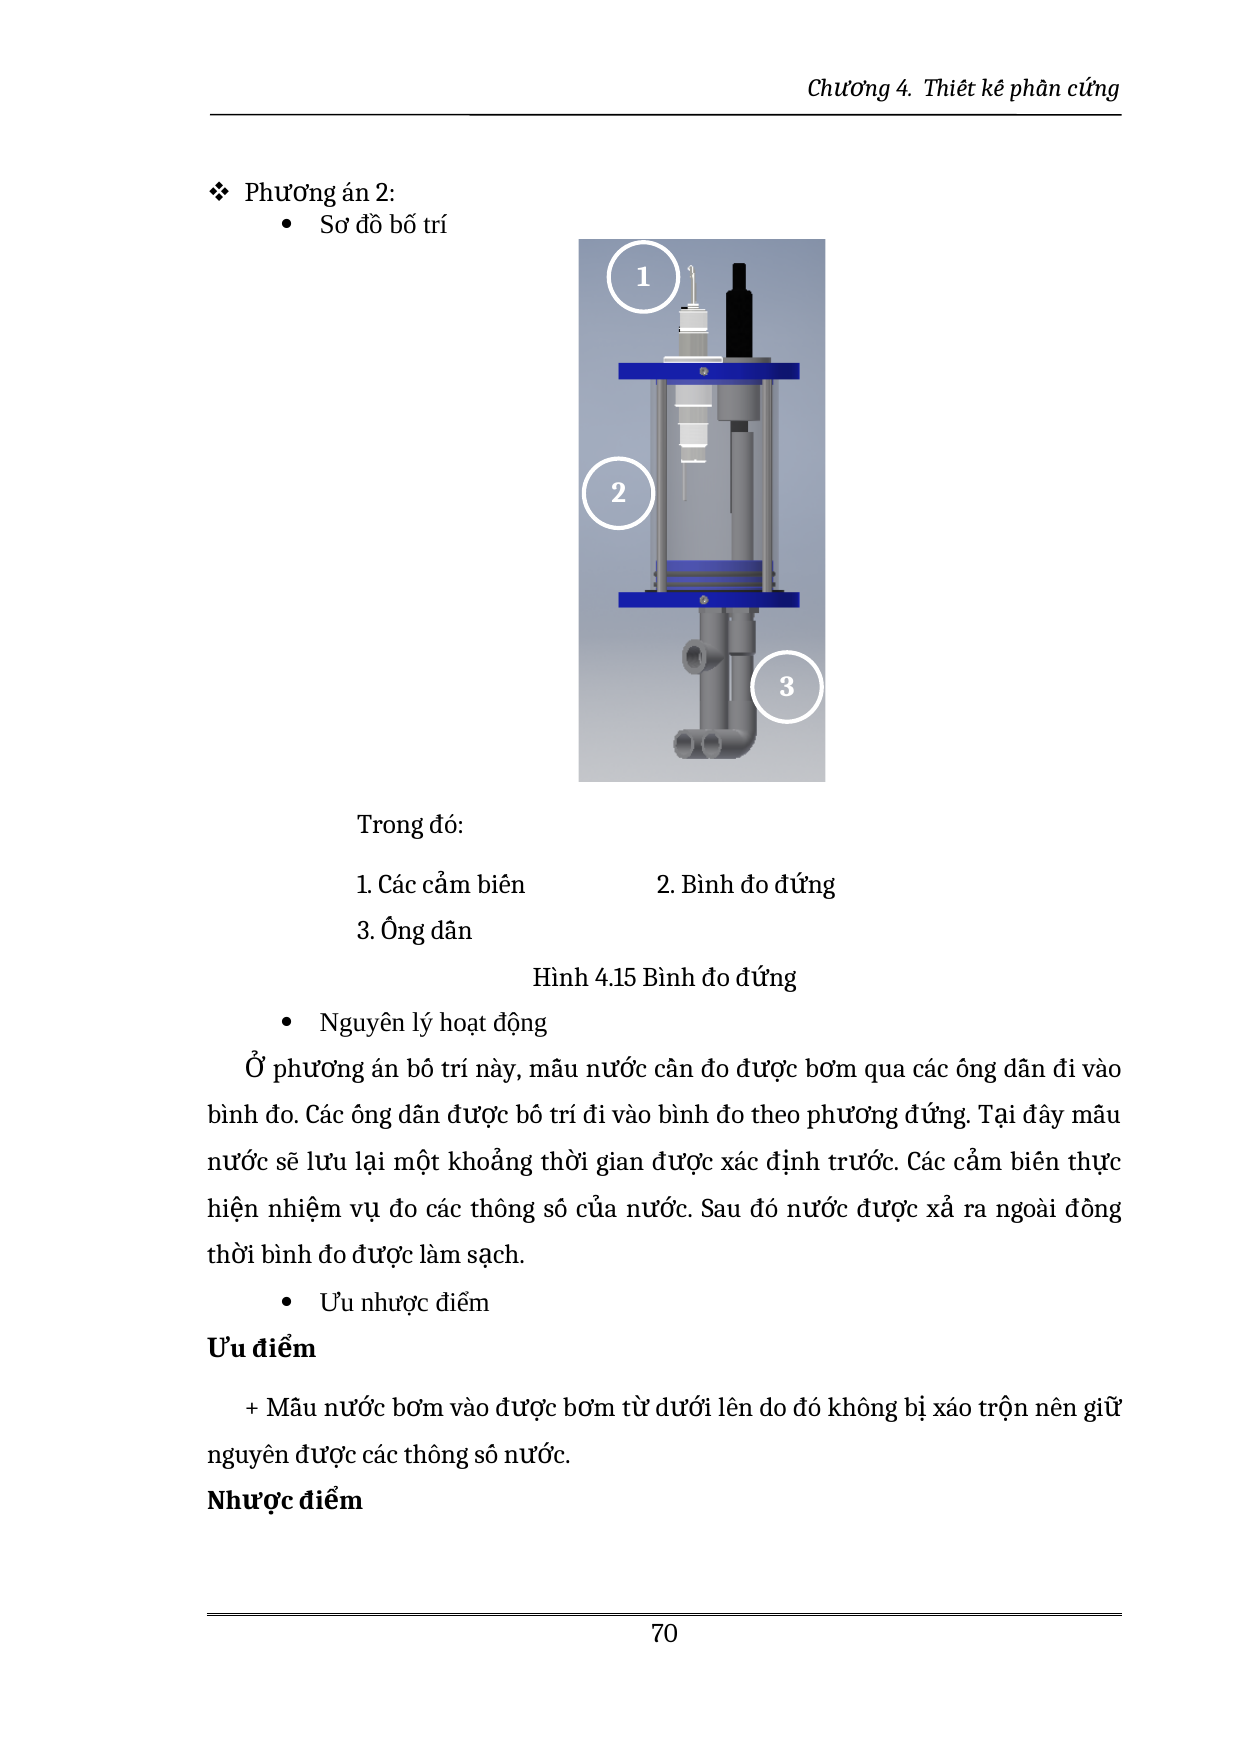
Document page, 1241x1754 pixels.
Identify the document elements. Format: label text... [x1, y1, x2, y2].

text Trong đó: [357, 809, 1122, 841]
list Ưu nhược điểm [282, 1286, 1122, 1317]
picture [578, 239, 826, 782]
list + Mẫu nước bơm vào được bơm từ dưới lên do đó không bị xáo trộn nên giữ nguyên được các thông số nước. [207, 1392, 1122, 1470]
text 3. Ống dẫn [357, 915, 1122, 947]
text 1. Các cảm biến 2. Bình đo đứng [357, 869, 1122, 900]
list Nguyên lý hoạt động [282, 1006, 1122, 1037]
text Nhược điểm [207, 1485, 1122, 1516]
list Ở phương án bố trí này, mẫu nước cần đo được bơm qua các ống dẫn đi vào bình đo. Các ống dẫn được bố trí đi vào bình đo theo phương đứng. Tại đây mẫu nước sẽ lưu lại một khoảng thời gian được xác định trước. Các cảm biến thực hiện nhiệm vụ đo các thông số của nước. Sau đó nước được xả ra ngoài đồng thời bình đo được làm sạch. [207, 1053, 1122, 1270]
list Phương án 2: [207, 177, 1122, 208]
text Ưu điểm [207, 1333, 1122, 1364]
list Sơ đồ bố trí [282, 208, 1122, 239]
